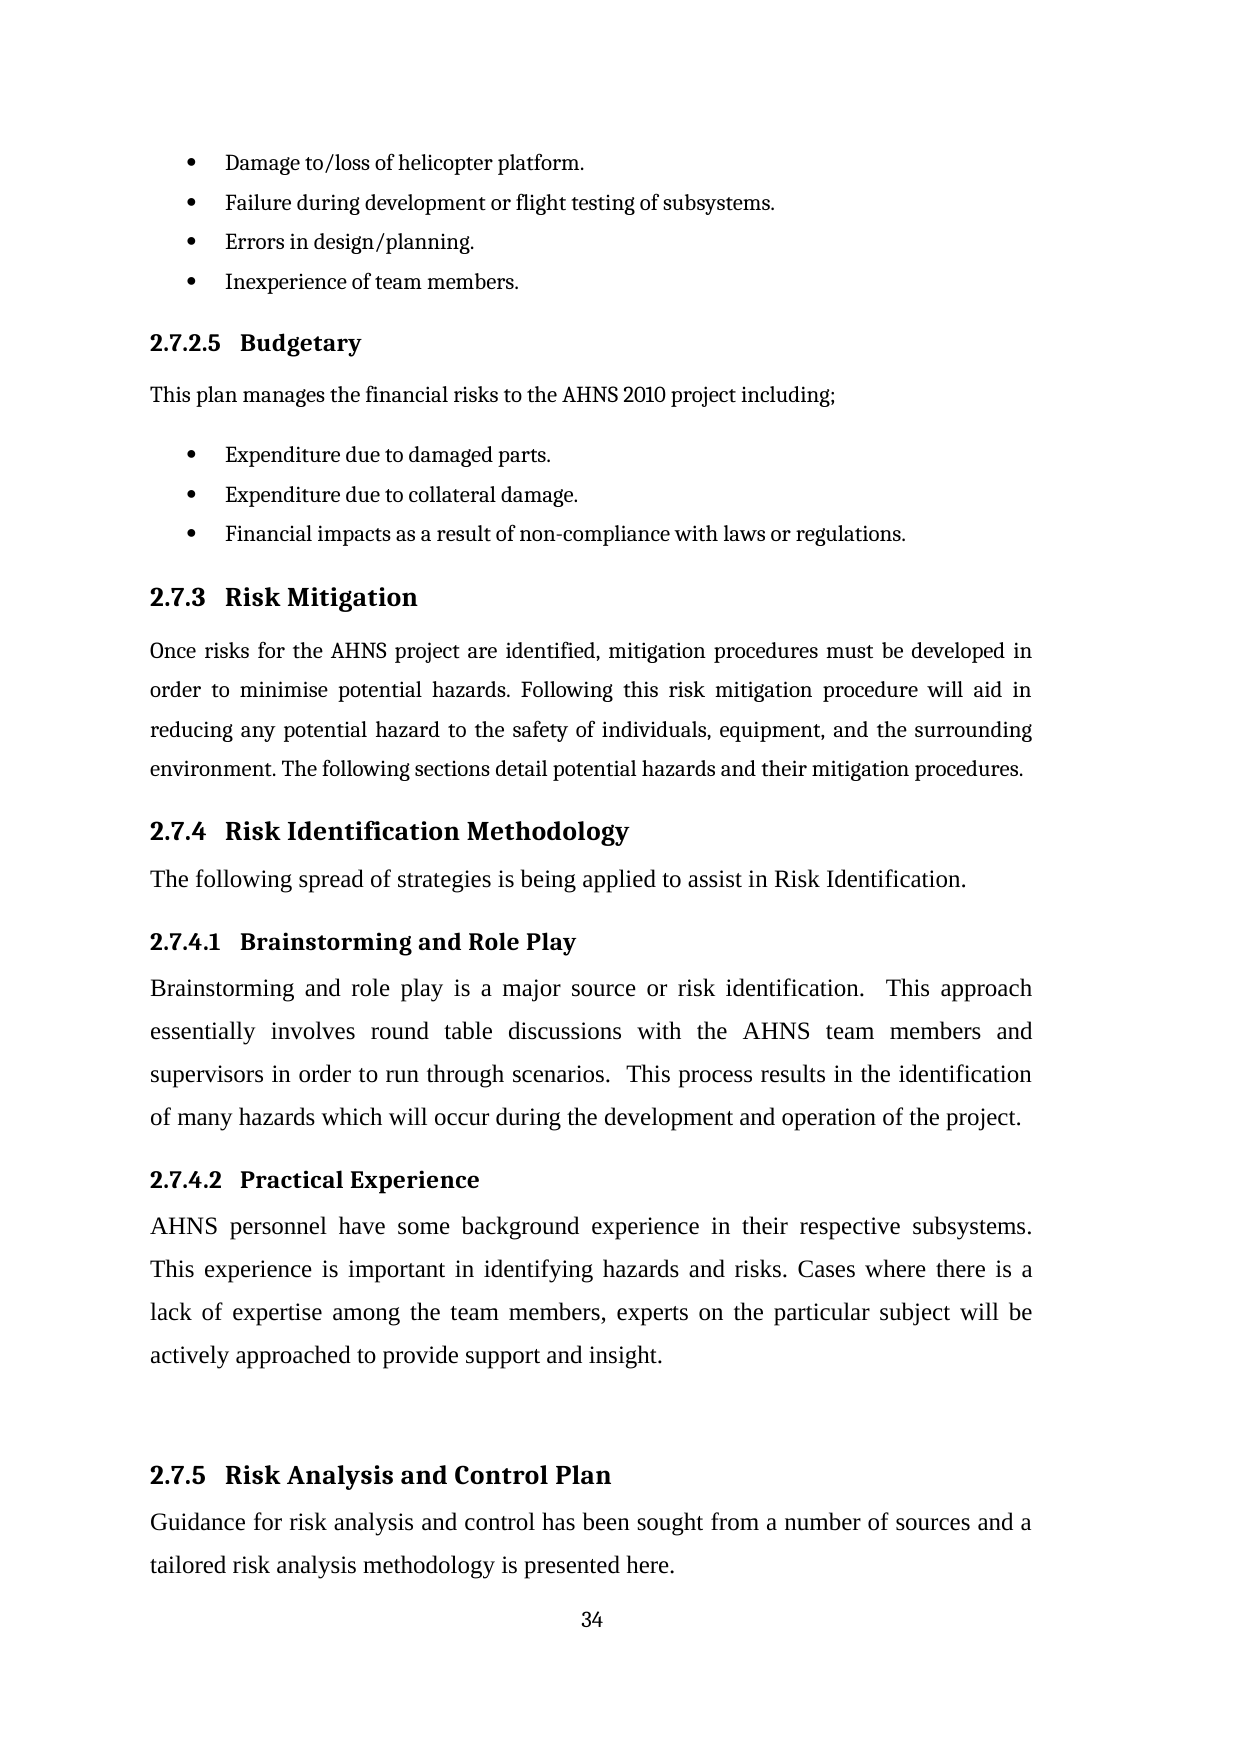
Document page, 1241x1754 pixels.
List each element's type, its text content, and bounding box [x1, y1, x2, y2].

text The following spread of strategies is being applied to assist in Risk Identification. [150, 864, 1034, 893]
subtitle Risk Mitigation [150, 582, 1034, 613]
text Guidance for risk analysis and control has been sought from a number of sources and a tailored risk analysis methodology is presented here. [150, 1507, 1034, 1579]
list Inexperience of team members. [187, 268, 1034, 295]
list Damage to/loss of helicopter platform. [187, 150, 1034, 176]
text Brainstorming and role play is a major source or risk identification. This approach essentially involves round table discussions with the AHNS team members and supervisors in order to run through scenarios. This process results in the identification of many hazards which will occur during the development and operation of the project. [150, 973, 1034, 1131]
list Failure during development or flight testing of subsystems. [187, 189, 1034, 216]
list Expenditure due to damaged parts. [187, 442, 1034, 469]
text This plan manages the financial risks to the AHNS 2010 project including; [150, 382, 1034, 408]
text Once risks for the AHNS project are identified, mitigation procedures must be developed in order to minimise potential hazards. Following this risk mitigation procedure will aid in reducing any potential hazard to the safety of individuals, equipment, and the surrounding environment. The following sections detail potential hazards and their mitigation procedures. [150, 637, 1034, 782]
list Financial impacts as a result of non-compliance with laws or regulations. [187, 521, 1034, 548]
subtitle Risk Analysis and Control Plan [150, 1460, 1034, 1491]
subtitle Practical Experience [150, 1166, 1034, 1195]
subtitle Budgetary [150, 329, 1034, 357]
list Expenditure due to collateral damage. [187, 482, 1034, 508]
subtitle Brainstorming and Role Play [150, 928, 1034, 957]
text AHNS personnel have some background experience in their respective subsystems. This experience is important in identifying hazards and risks. Cases where there is a lack of expertise among the team members, experts on the particular subject will be actively approached to provide support and insight. [150, 1211, 1034, 1369]
list Errors in design/planning. [187, 229, 1034, 255]
subtitle Risk Identification Methodology [150, 816, 1034, 847]
